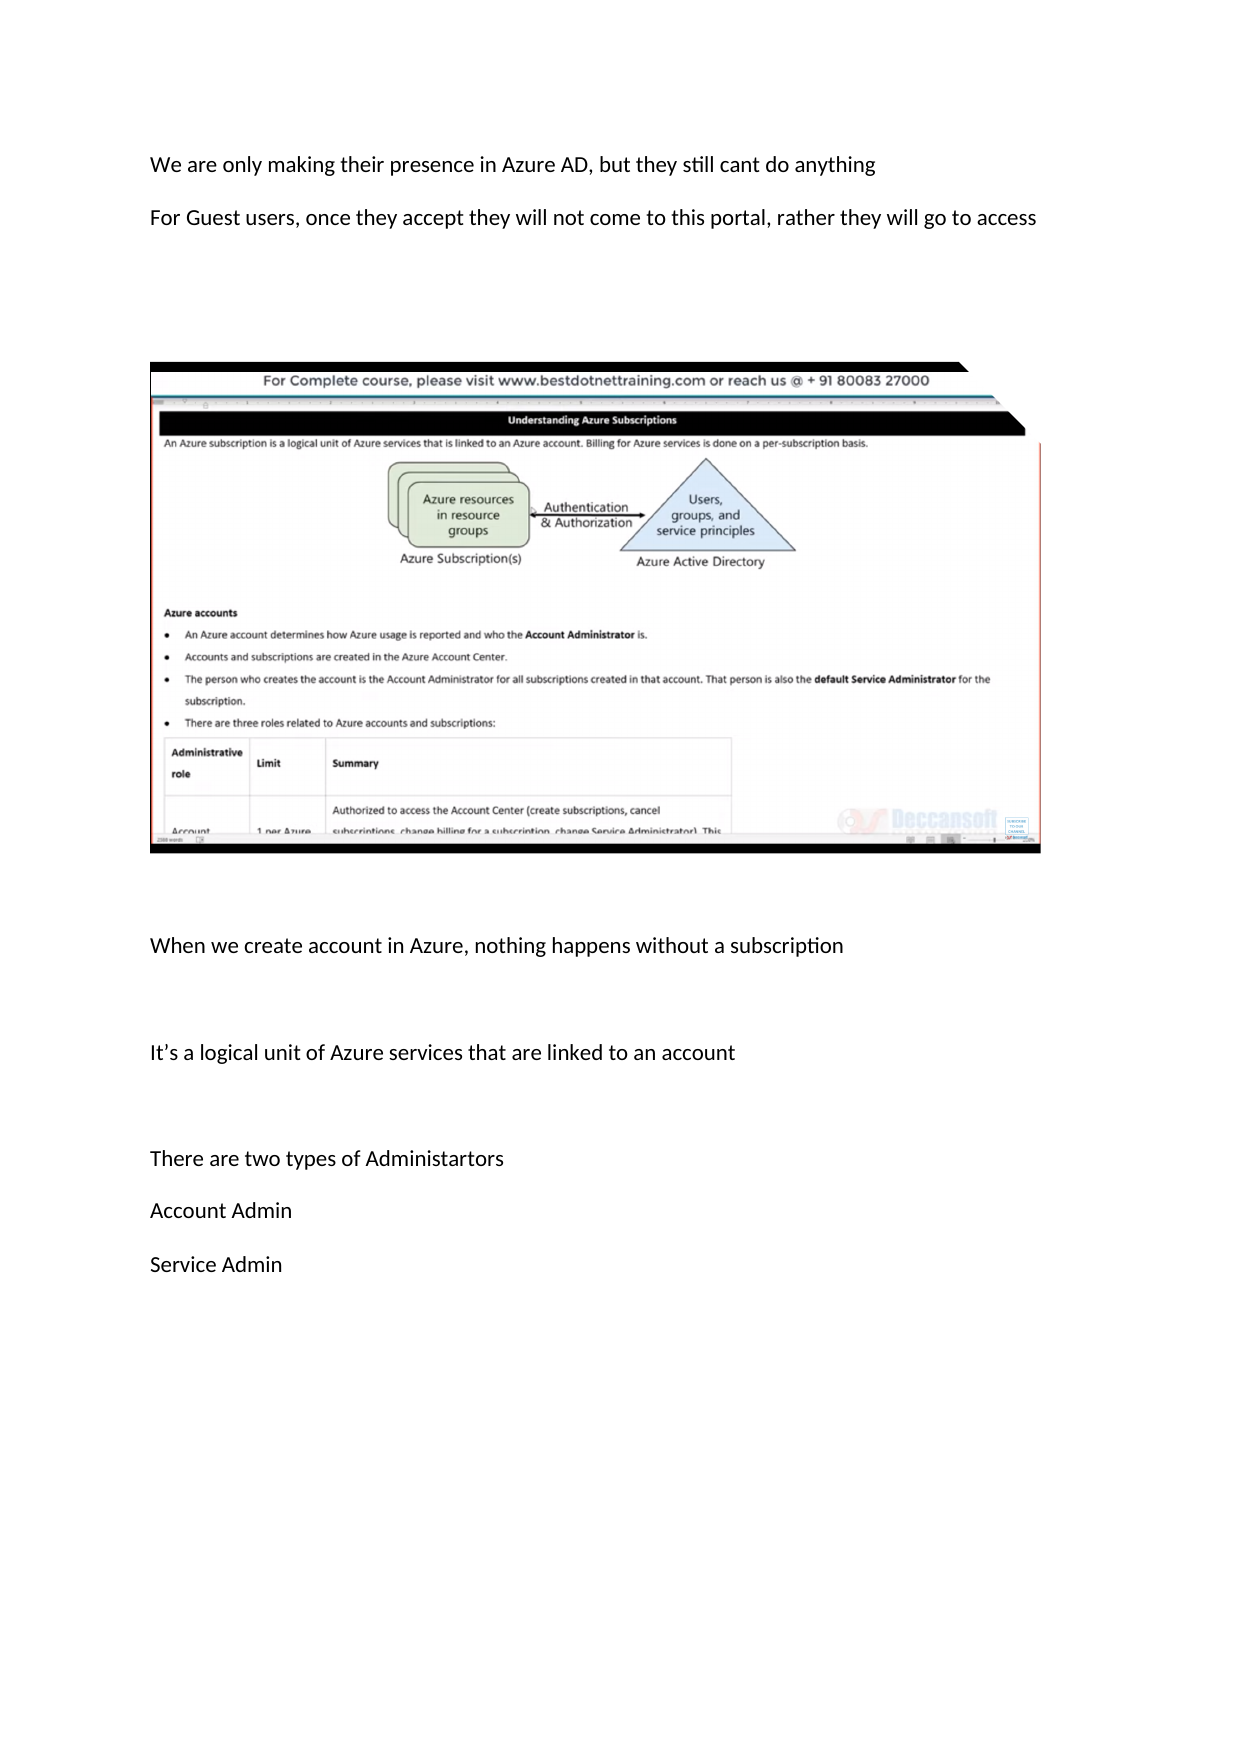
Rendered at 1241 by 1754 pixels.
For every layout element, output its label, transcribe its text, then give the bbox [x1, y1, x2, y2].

text When we create account in Azure, nothing happens without a subscription [150, 932, 1090, 959]
text There are two types of Administartors [150, 1144, 1090, 1172]
text Account Admin [150, 1197, 1090, 1225]
text It’s a logical unit of Azure services that are linked to an account [150, 1038, 1090, 1066]
picture [150, 361, 1041, 854]
text Service Admin [150, 1250, 1090, 1278]
text We are only making their presence in Azure AD, but they still cant do anything [150, 150, 1090, 178]
text For Guest users, once they accept they will not come to this portal, rather they will go to access [150, 203, 1090, 231]
